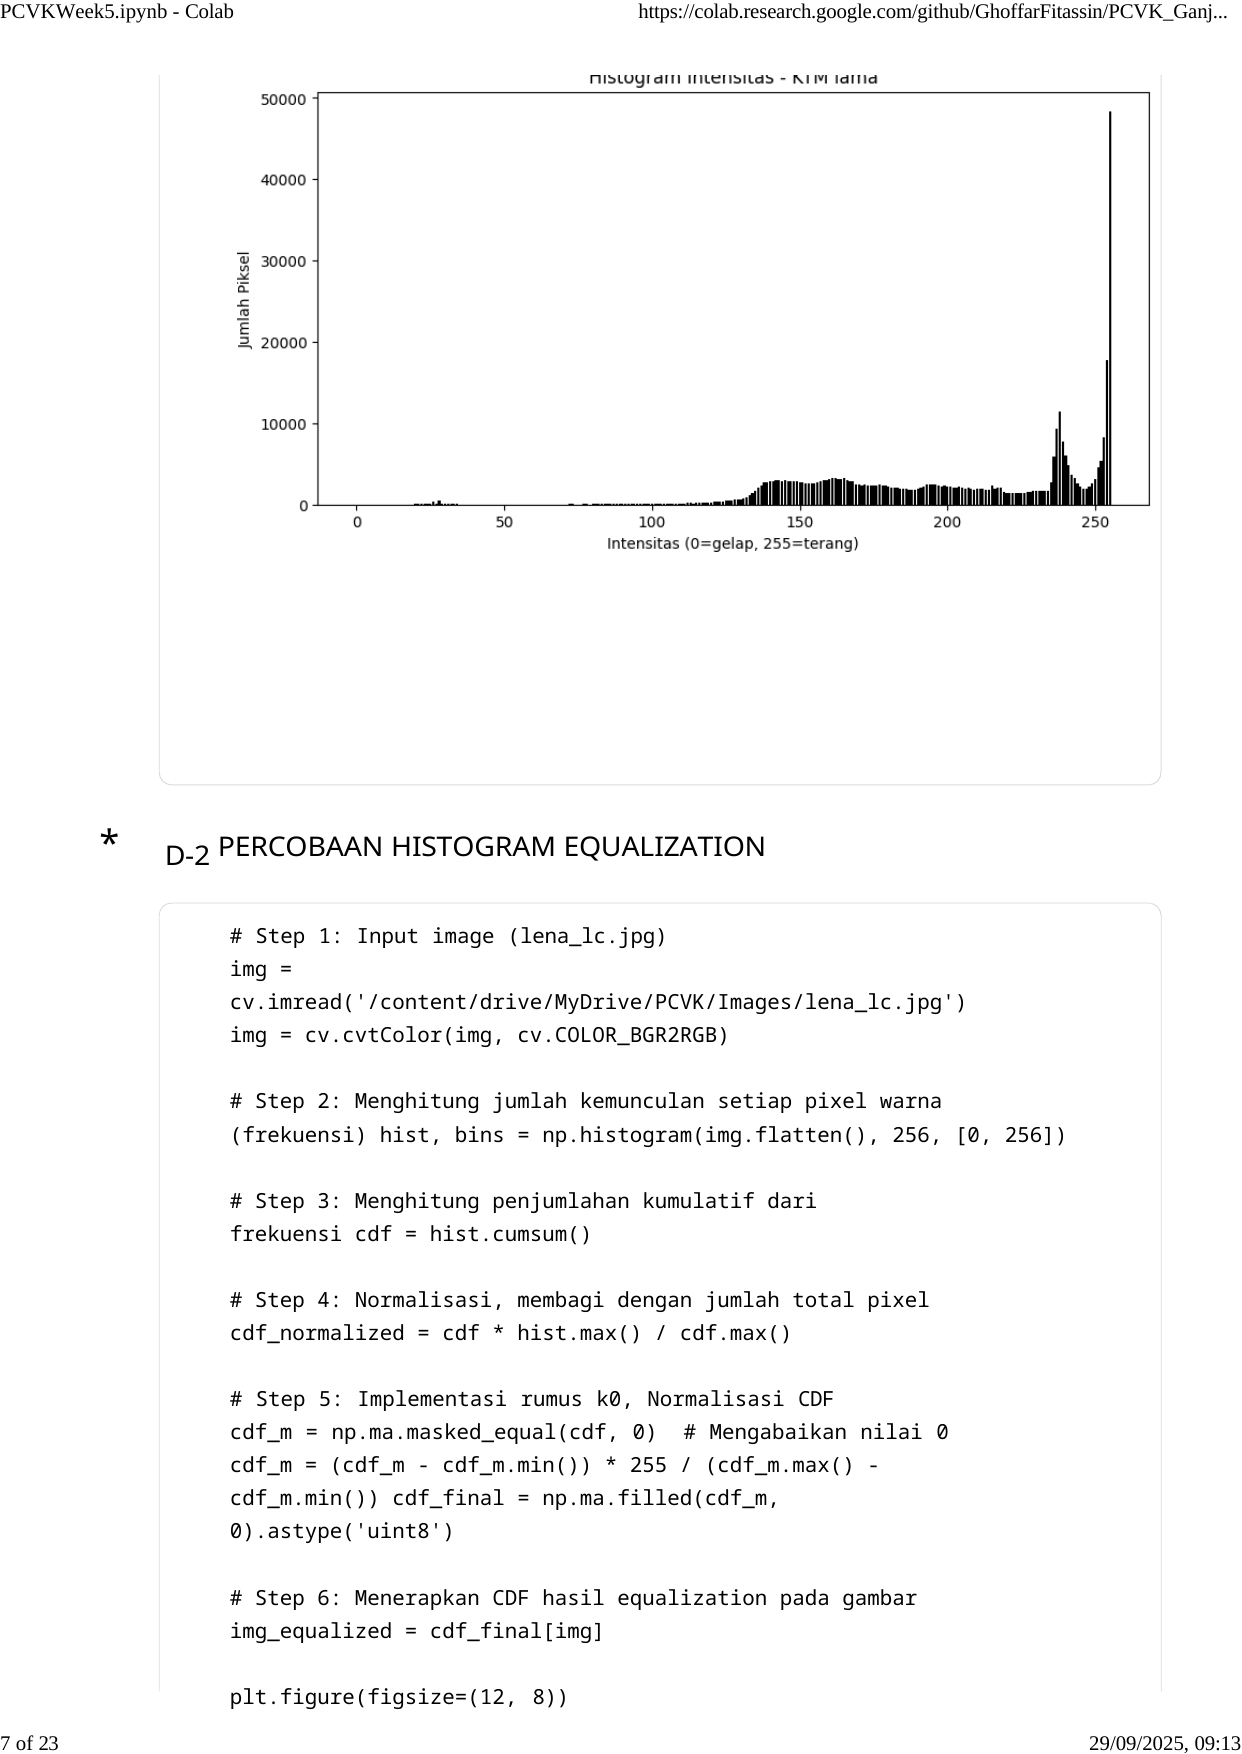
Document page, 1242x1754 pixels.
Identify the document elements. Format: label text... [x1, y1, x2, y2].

picture [237, 75, 1151, 552]
text # Step 6: Menerapkan CDF hasil equalization pada gambar img_equalized = cdf_final[img] [229, 1583, 1006, 1644]
text cdf_m = (cdf_m - cdf_m.min()) * 255 / (cdf_m.max() - cdf_m.min()) cdf_final = np.ma.filled(cdf_m, 0).astype('uint8') [229, 1450, 1006, 1545]
text # Step 2: Menghitung jumlah kemunculan setiap pixel warna (frekuensi) hist, bins = np.histogram(img.flatten(), 256, [0, 256]) [229, 1087, 1075, 1148]
text img = cv.imread('/content/drive/MyDrive/PCVK/Images/lena_lc.jpg') img = cv.cvtColor(img, cv.COLOR_BGR2RGB) [229, 954, 1006, 1049]
text # Step 5: Implementasi rumus k0, Normalisasi CDF [229, 1384, 1168, 1413]
text # Step 1: Input image (lena_lc.jpg) [229, 921, 1168, 949]
text plt.figure(figsize=(12, 8)) [229, 1682, 1168, 1711]
text # Step 3: Menghitung penjumlahan kumulatif dari frekuensi cdf = hist.cumsum() [229, 1186, 900, 1247]
subtitle D-2 PERCOBAAN HISTOGRAM EQUALIZATION [99, 818, 1168, 873]
text cdf_m = np.ma.masked_equal(cdf, 0) # Mengabaikan nilai 0 [229, 1417, 1168, 1446]
text # Step 4: Normalisasi, membagi dengan jumlah total pixel cdf_normalized = cdf * hist.max() / cdf.max() [229, 1285, 1006, 1347]
